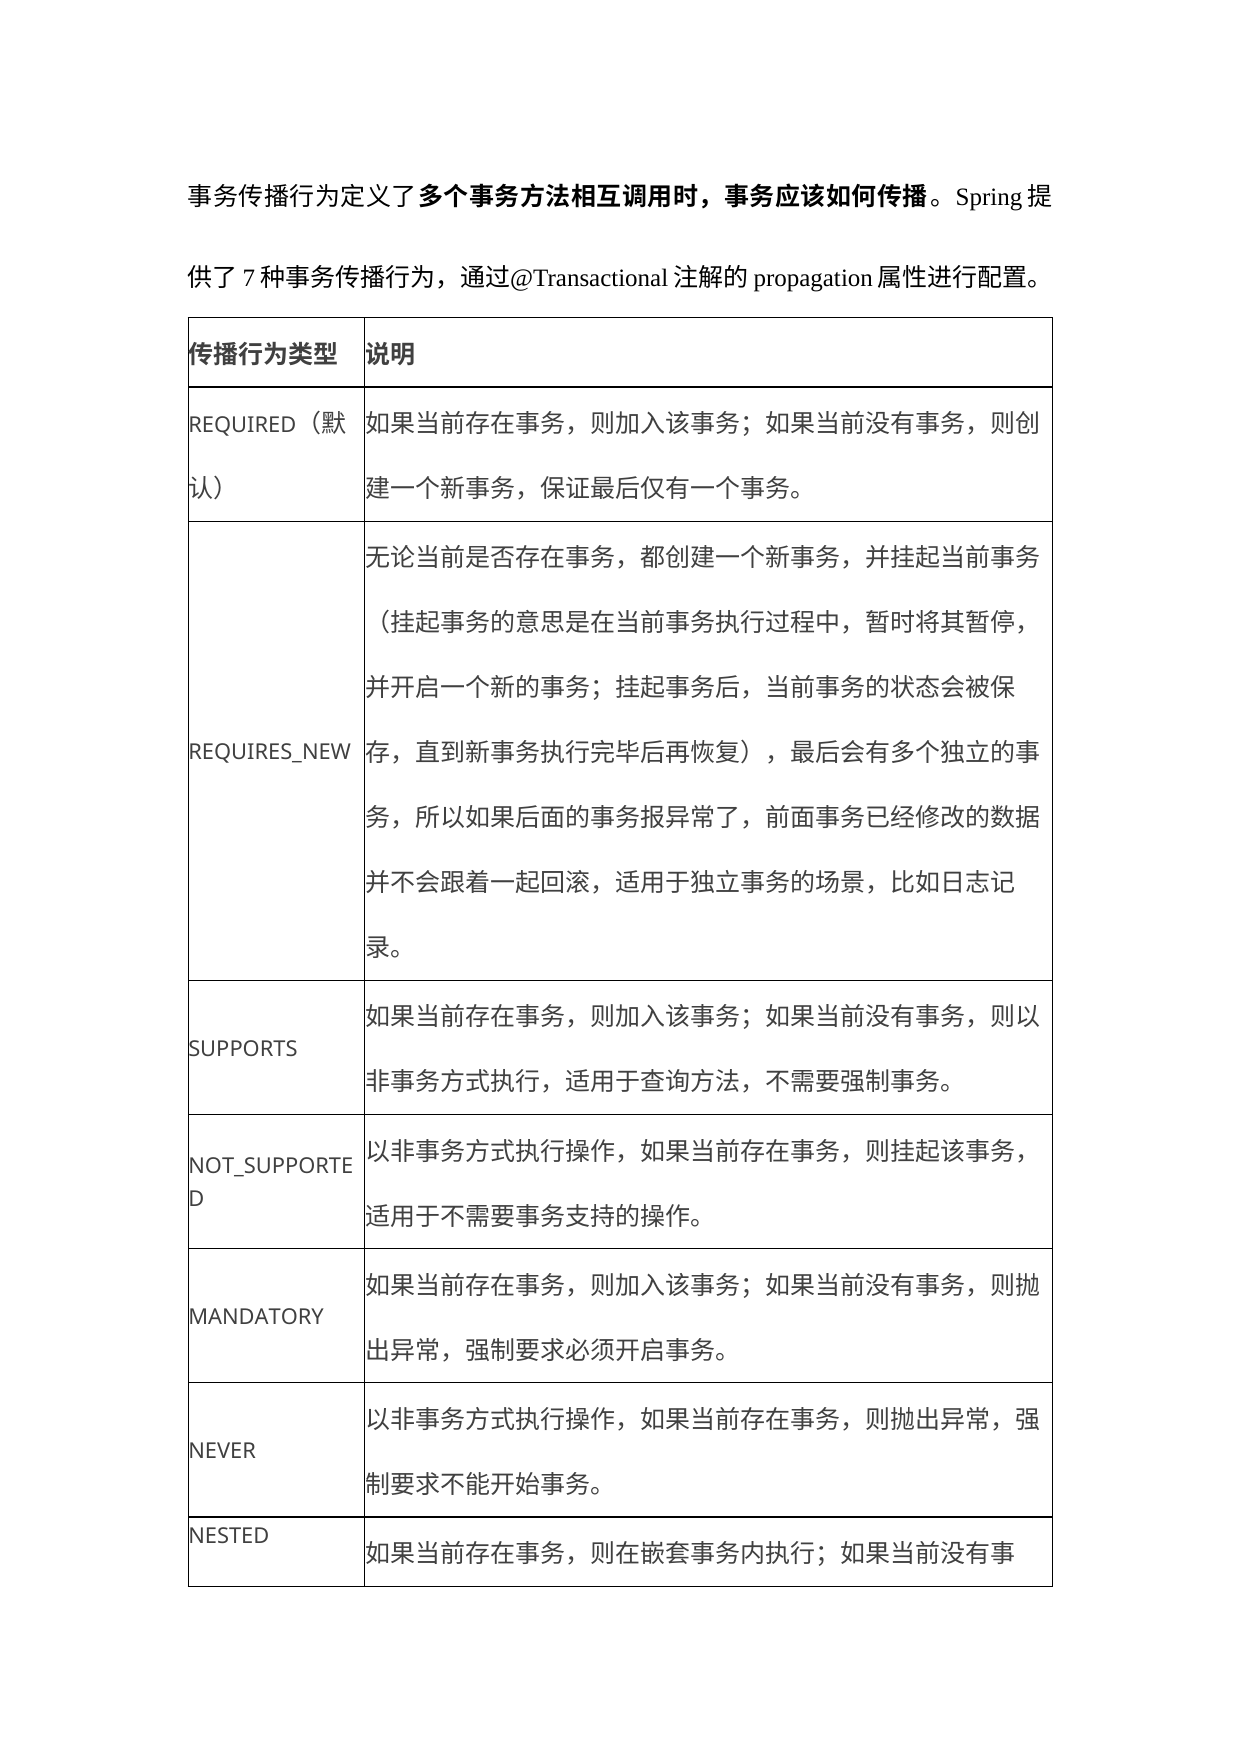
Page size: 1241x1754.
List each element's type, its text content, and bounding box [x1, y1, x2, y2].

table_cell NESTED [189, 1518, 364, 1586]
text 事务传播行为定义了多个事务方法相互调用时，事务应该如何传播。Spring提供了7种事务传播行为，通过@Transactional注解的propagation属性进行配置。 [187, 162, 1053, 308]
table_cell 以非事务方式执行操作，如果当前存在事务，则挂起该事务，适用于不需要事务支持的操作。 [365, 1115, 1052, 1248]
table_cell 无论当前是否存在事务，都创建一个新事务，并挂起当前事务（挂起事务的意思是在当前事务执行过程中，暂时将其暂停，并开启一个新的事务；挂起事务后，当前事务的状态会被保存，直到新事务执行完毕后再恢复），最后会有多个独立的事务，所以如果后面的事务报异常了，前面事务已经修改的数据并不会跟着一起回滚，适用于独立事务的场景，比如日志记录。 [365, 522, 1052, 980]
table_cell 如果当前存在事务，则加入该事务；如果当前没有事务，则创建一个新事务，保证最后仅有一个事务。 [365, 388, 1052, 521]
table_cell NEVER [189, 1383, 364, 1516]
table_cell MANDATORY [189, 1249, 364, 1382]
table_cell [365, 1518, 1052, 1586]
table_cell 如果当前存在事务，则加入该事务；如果当前没有事务，则抛出异常，强制要求必须开启事务。 [365, 1249, 1052, 1382]
table_cell REQUIRED（默认） [189, 388, 364, 521]
table_cell SUPPORTS [189, 981, 364, 1114]
table_header 说明 [365, 318, 1052, 386]
table_cell 如果当前存在事务，则加入该事务；如果当前没有事务，则以非事务方式执行，适用于查询方法，不需要强制事务。 [365, 981, 1052, 1114]
table_cell REQUIRES_NEW [189, 522, 364, 980]
table_header 传播行为类型 [189, 318, 364, 386]
table_cell NOT_SUPPORTED [189, 1115, 364, 1248]
table_cell 以非事务方式执行操作，如果当前存在事务，则抛出异常，强制要求不能开始事务。 [365, 1383, 1052, 1516]
